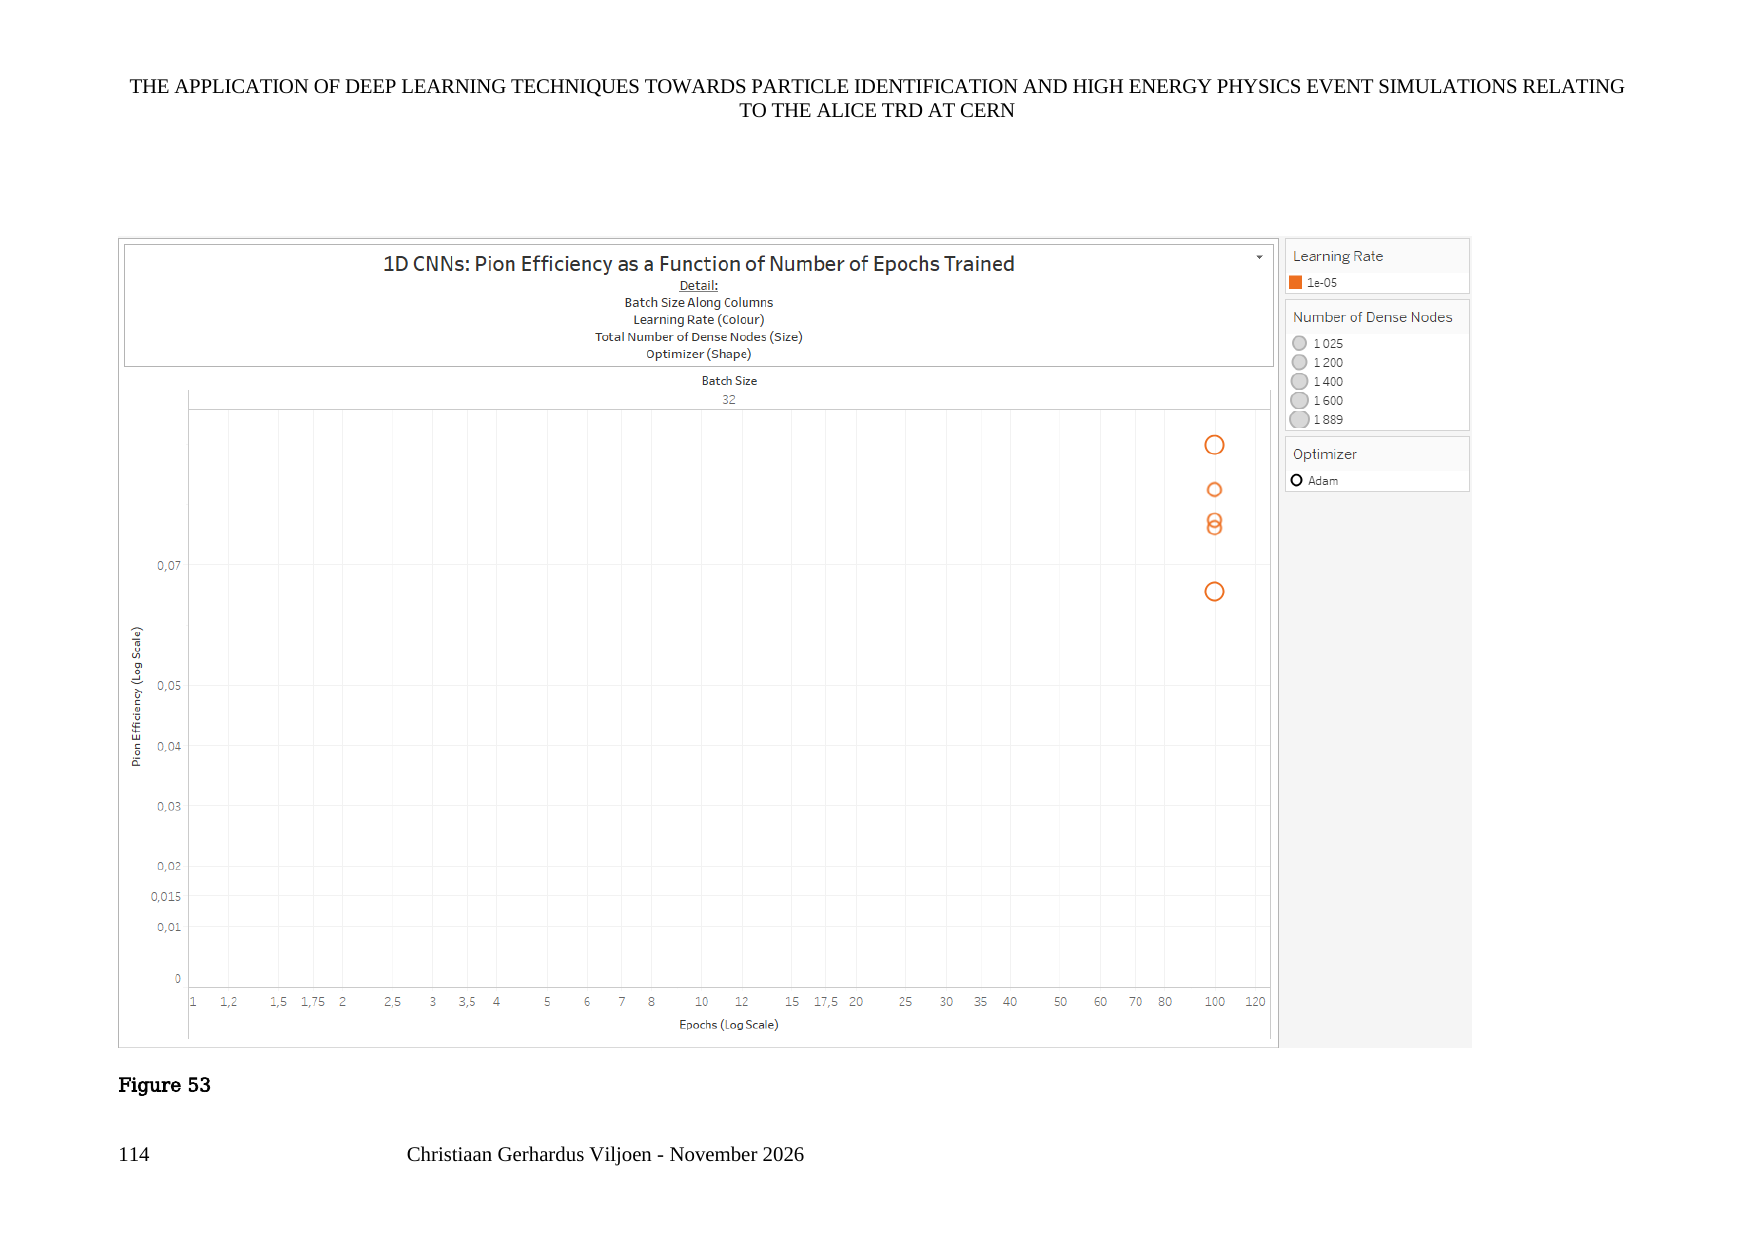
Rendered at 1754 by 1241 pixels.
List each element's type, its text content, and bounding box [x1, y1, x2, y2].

picture [118, 236, 1472, 1048]
